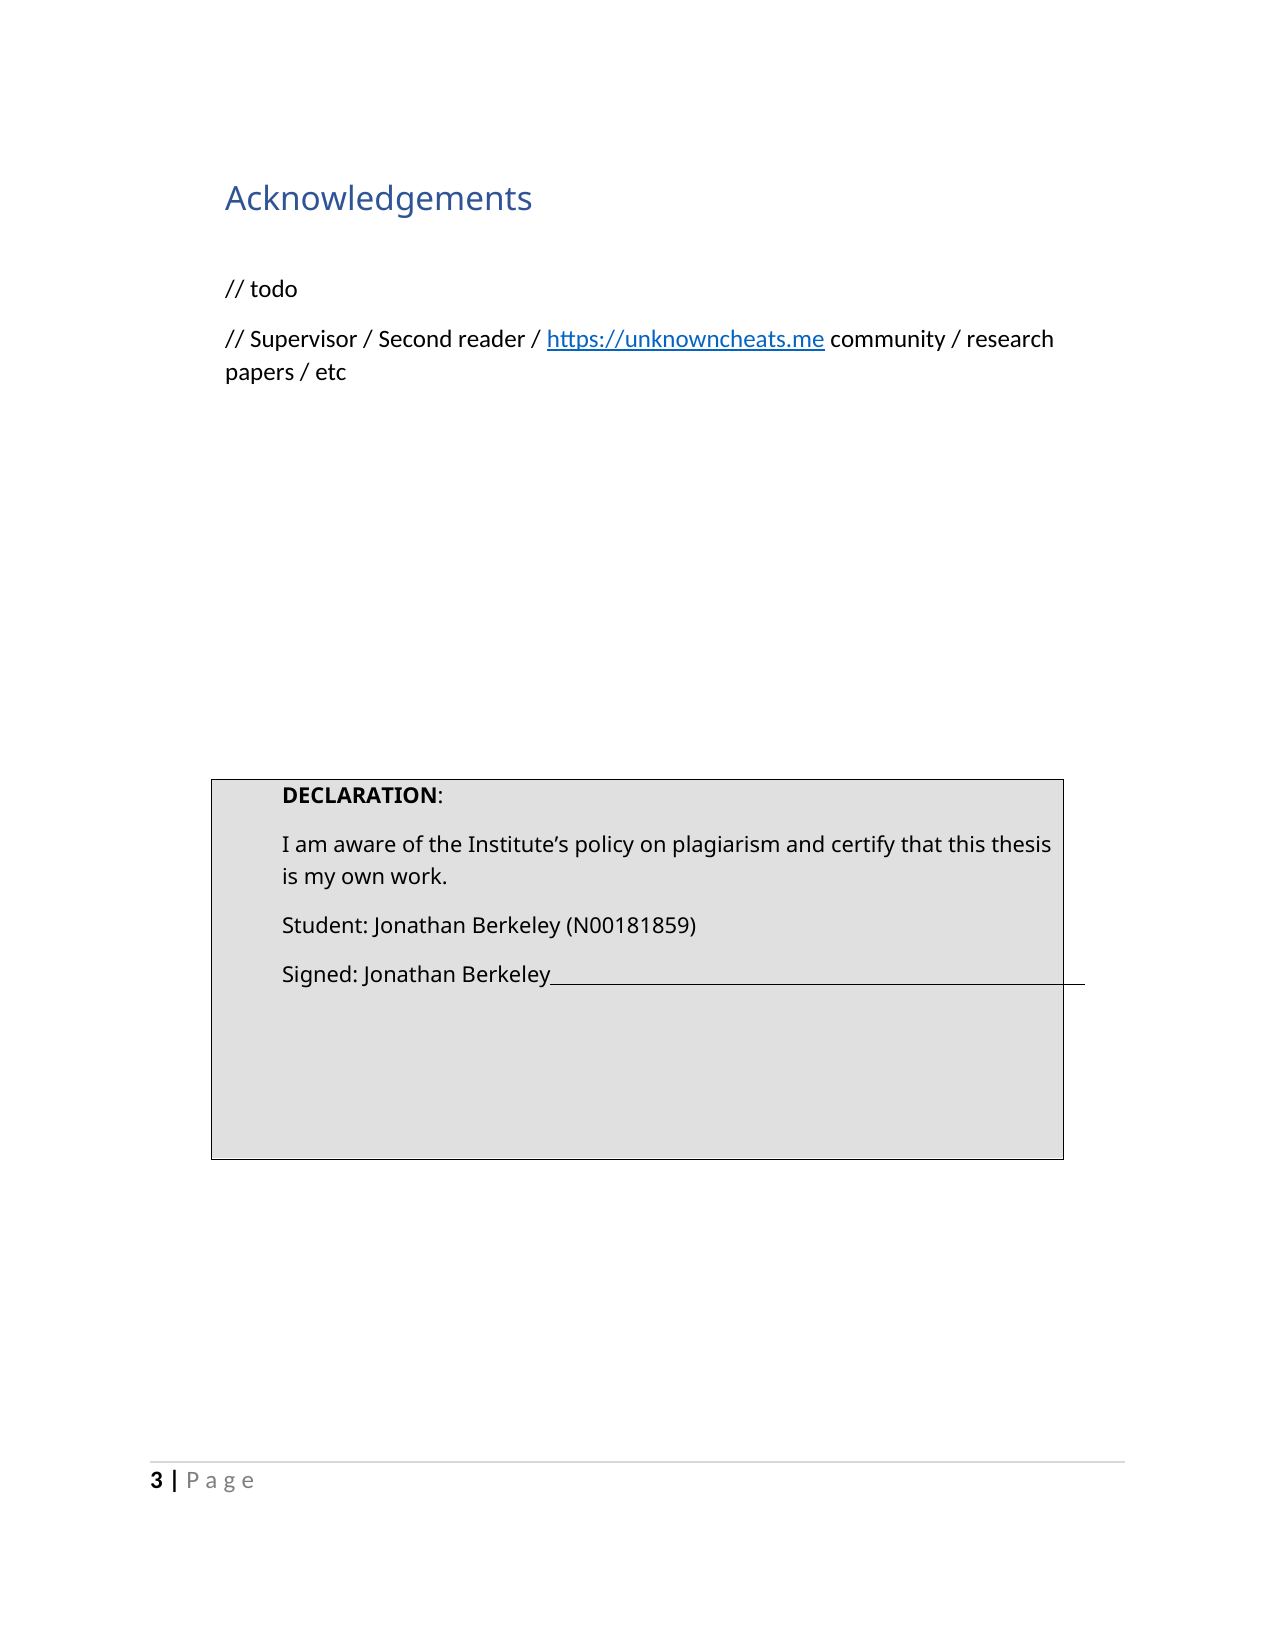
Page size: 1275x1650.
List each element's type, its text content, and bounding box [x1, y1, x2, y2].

text // todo [225, 273, 1125, 304]
text // Supervisor / Second reader / https://unknowncheats.me community / research papers / etc [225, 323, 1125, 387]
subtitle Acknowledgements [225, 175, 1125, 220]
table_header DECLARATION: I am aware of the Institute’s policy on plagiarism and certify that this thesis is my own work. Student: Jonathan Berkeley (N00181859) Signed: Jonathan Berkeley [212, 780, 1063, 1158]
